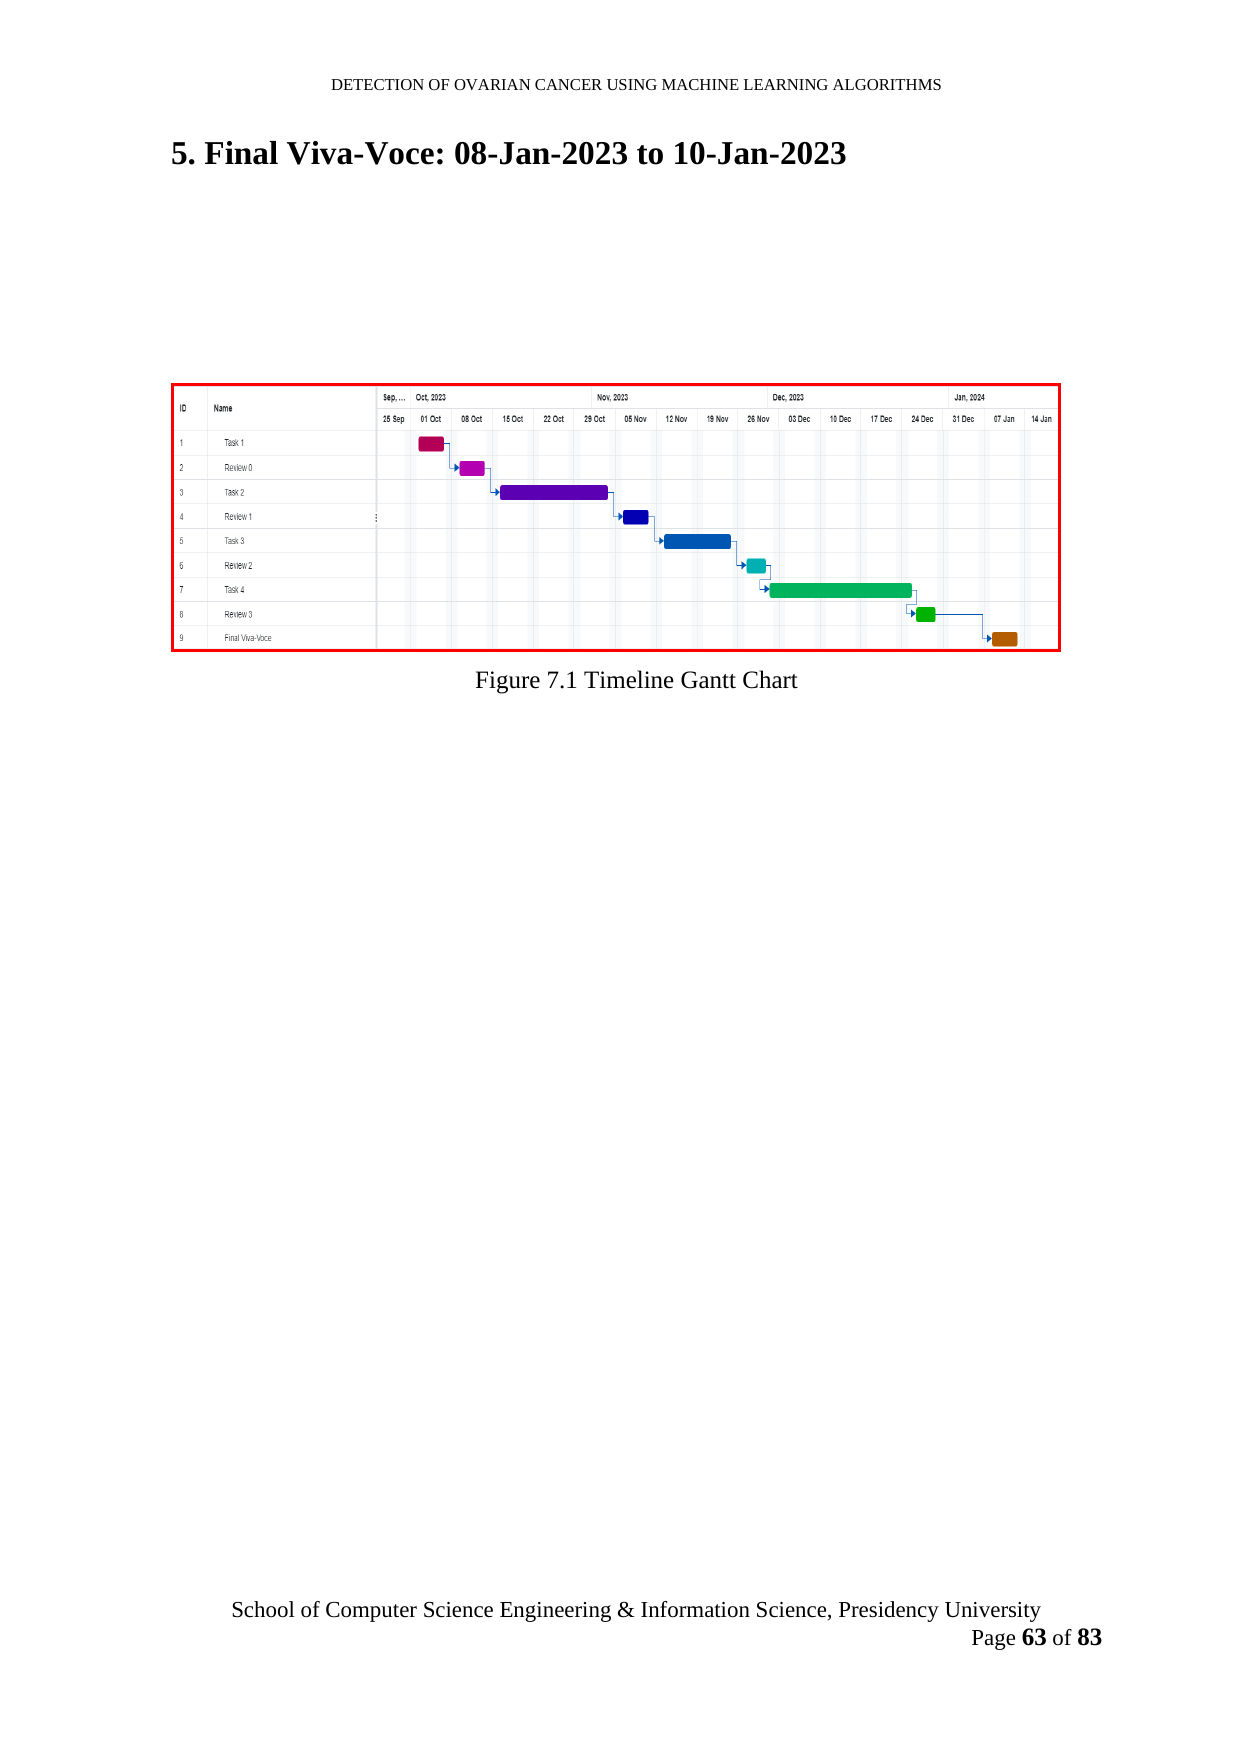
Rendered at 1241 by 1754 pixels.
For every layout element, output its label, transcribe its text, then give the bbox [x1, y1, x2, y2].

picture [174, 386, 1058, 649]
text 5. Final Viva-Voce: 08-Jan-2023 to 10-Jan-2023 [171, 133, 1102, 171]
text Figure 7.1 Timeline Gantt Chart [171, 665, 1102, 694]
